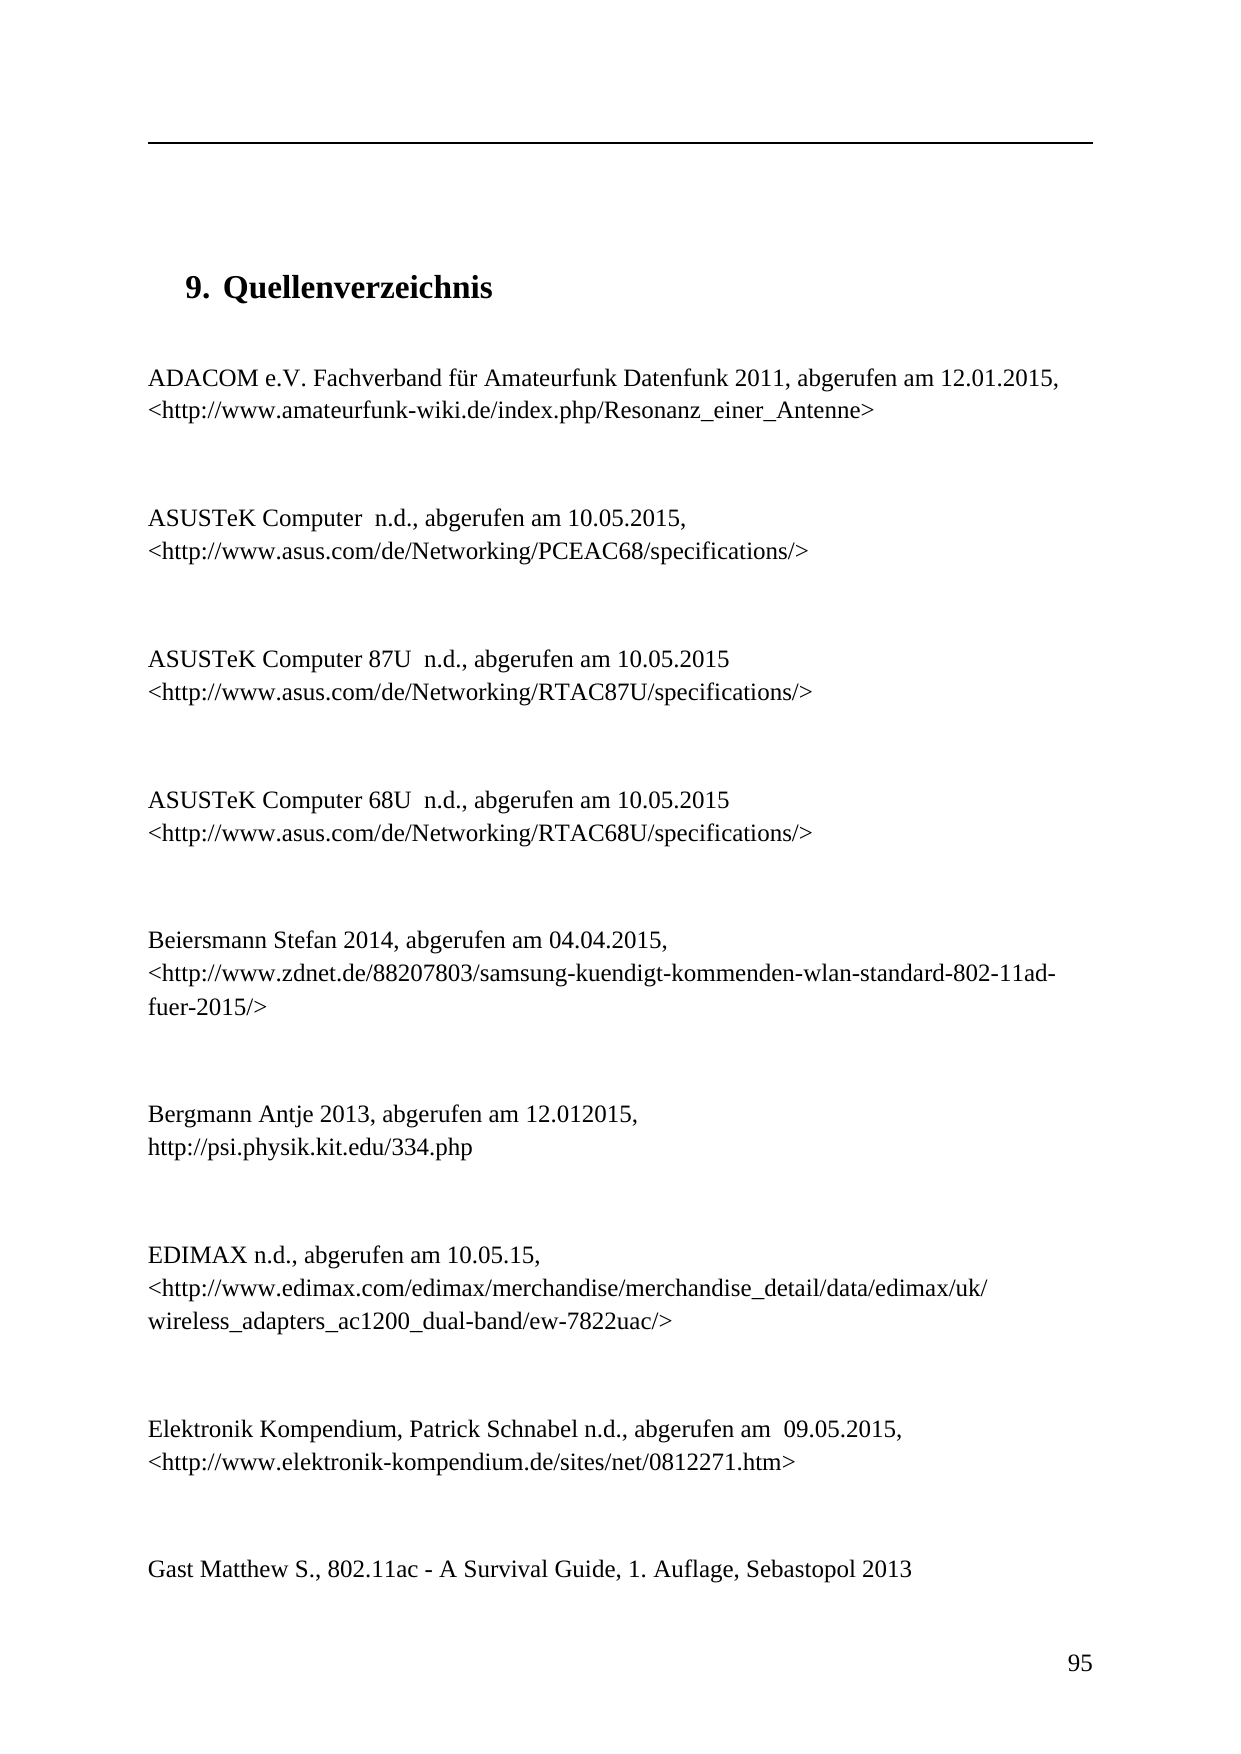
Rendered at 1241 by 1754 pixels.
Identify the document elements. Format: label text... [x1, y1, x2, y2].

text ASUSTeK Computer 68U n.d., abgerufen am 10.05.2015 <http://www.asus.com/de/Networking/RTAC68U/specifications/> [148, 785, 1093, 847]
text ASUSTeK Computer n.d., abgerufen am 10.05.2015, <http://www.asus.com/de/Networking/PCEAC68/specifications/> [148, 503, 1093, 565]
text Beiersmann Stefan 2014, abgerufen am 04.04.2015, <http://www.zdnet.de/88207803/samsung-kuendigt-kommenden-wlan-standard-802-11ad-fuer-2015/> [148, 926, 1093, 1020]
text ASUSTeK Computer 87U n.d., abgerufen am 10.05.2015 <http://www.asus.com/de/Networking/RTAC87U/specifications/> [148, 644, 1093, 706]
text EDIMAX n.d., abgerufen am 10.05.15, <http://www.edimax.com/edimax/merchandise/merchandise_detail/data/edimax/uk/wireless_adapters_ac1200_dual-band/ew-7822uac/> [148, 1240, 1093, 1335]
subtitle Quellenverzeichnis [185, 268, 1093, 306]
text Elektronik Kompendium, Patrick Schnabel n.d., abgerufen am 09.05.2015, <http://www.elektronik-kompendium.de/sites/net/0812271.htm> [148, 1414, 1093, 1476]
text Bergmann Antje 2013, abgerufen am 12.012015, http://psi.physik.kit.edu/334.php [148, 1099, 1093, 1161]
text ADACOM e.V. Fachverband für Amateurfunk Datenfunk 2011, abgerufen am 12.01.2015, <http://www.amateurfunk-wiki.de/index.php/Resonanz_einer_Antenne> [148, 363, 1093, 424]
text Gast Matthew S., 802.11ac - A Survival Guide, 1. Auflage, Sebastopol 2013 [148, 1554, 1093, 1583]
